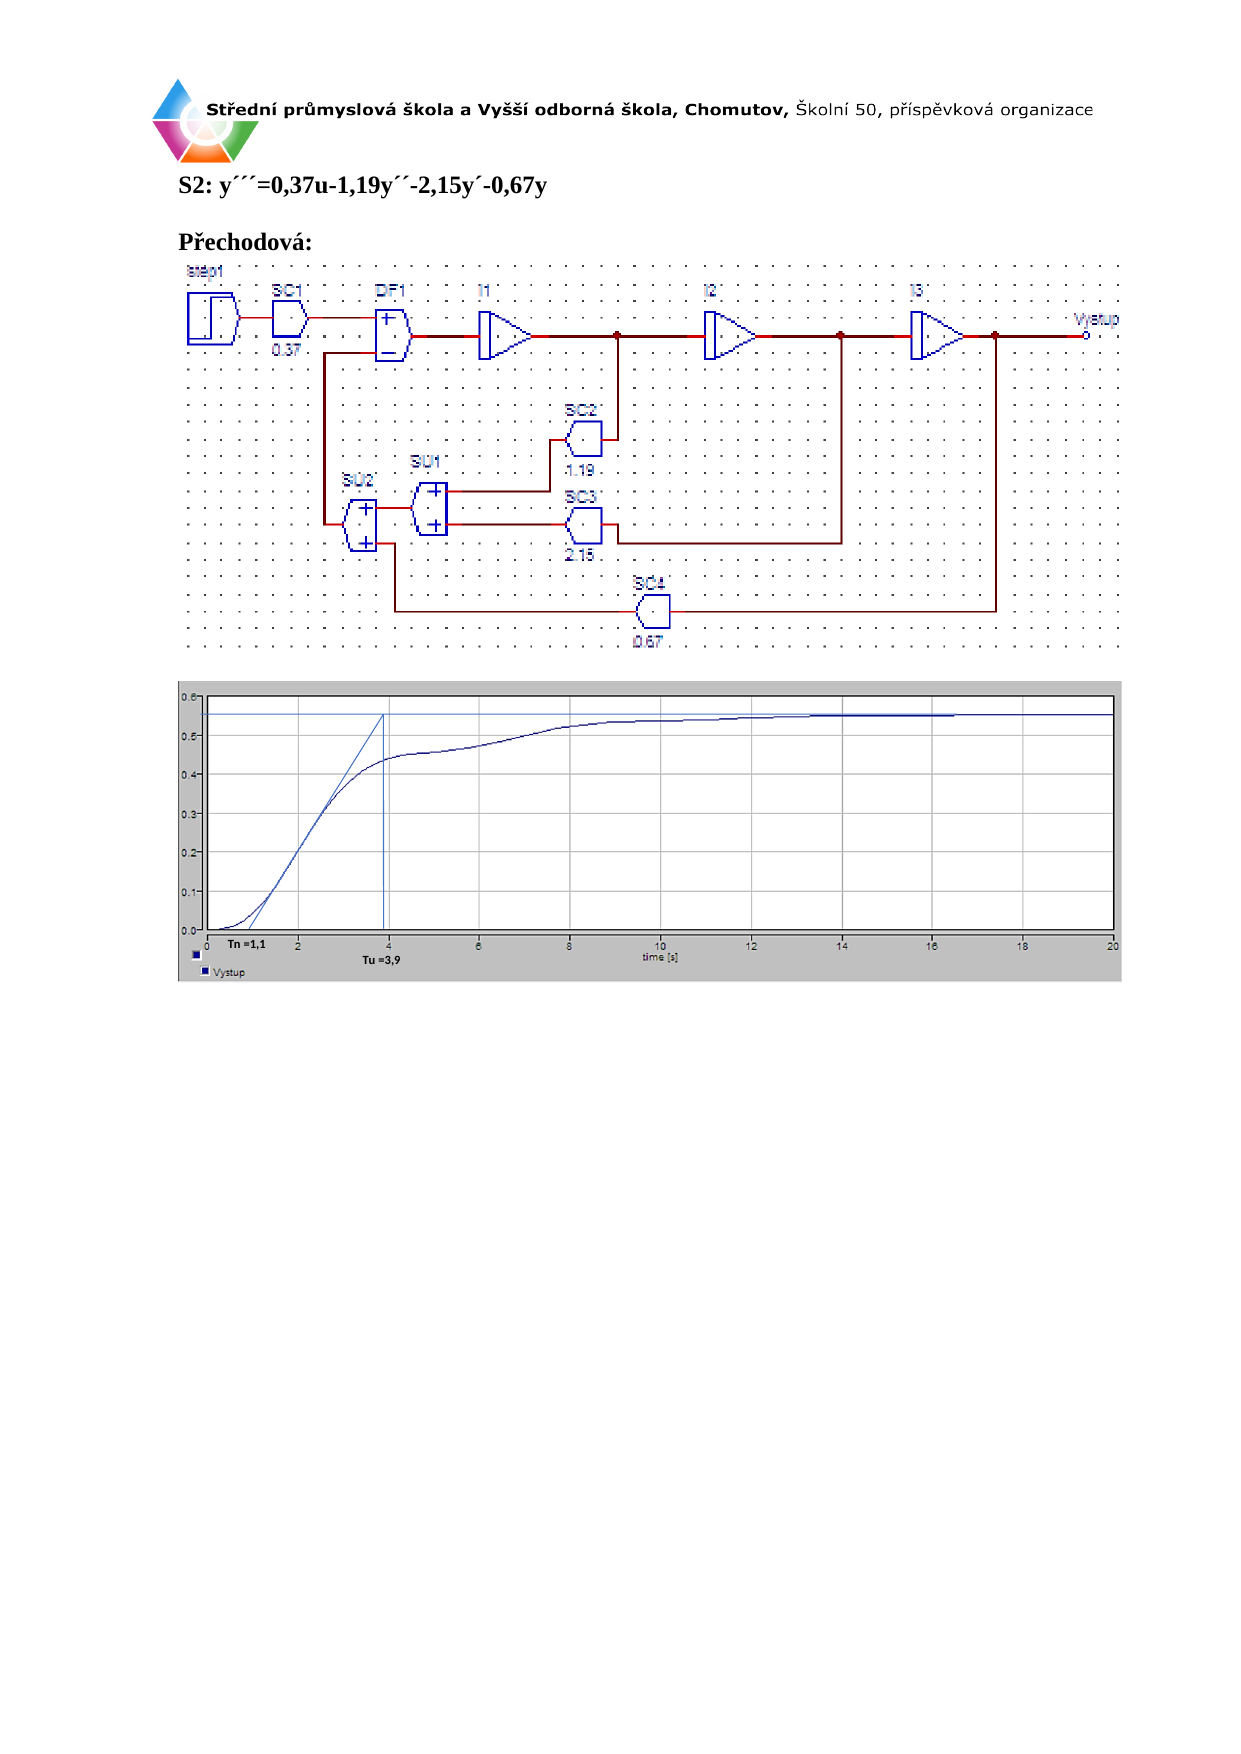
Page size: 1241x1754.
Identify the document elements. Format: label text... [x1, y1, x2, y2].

picture [178, 681, 1122, 983]
text S2: y´´´=0,37u-1,19y´´-2,15y´-0,67y [178, 170, 1092, 199]
picture [178, 256, 1122, 653]
text Přechodová: [178, 227, 1092, 256]
picture [148, 73, 1093, 170]
